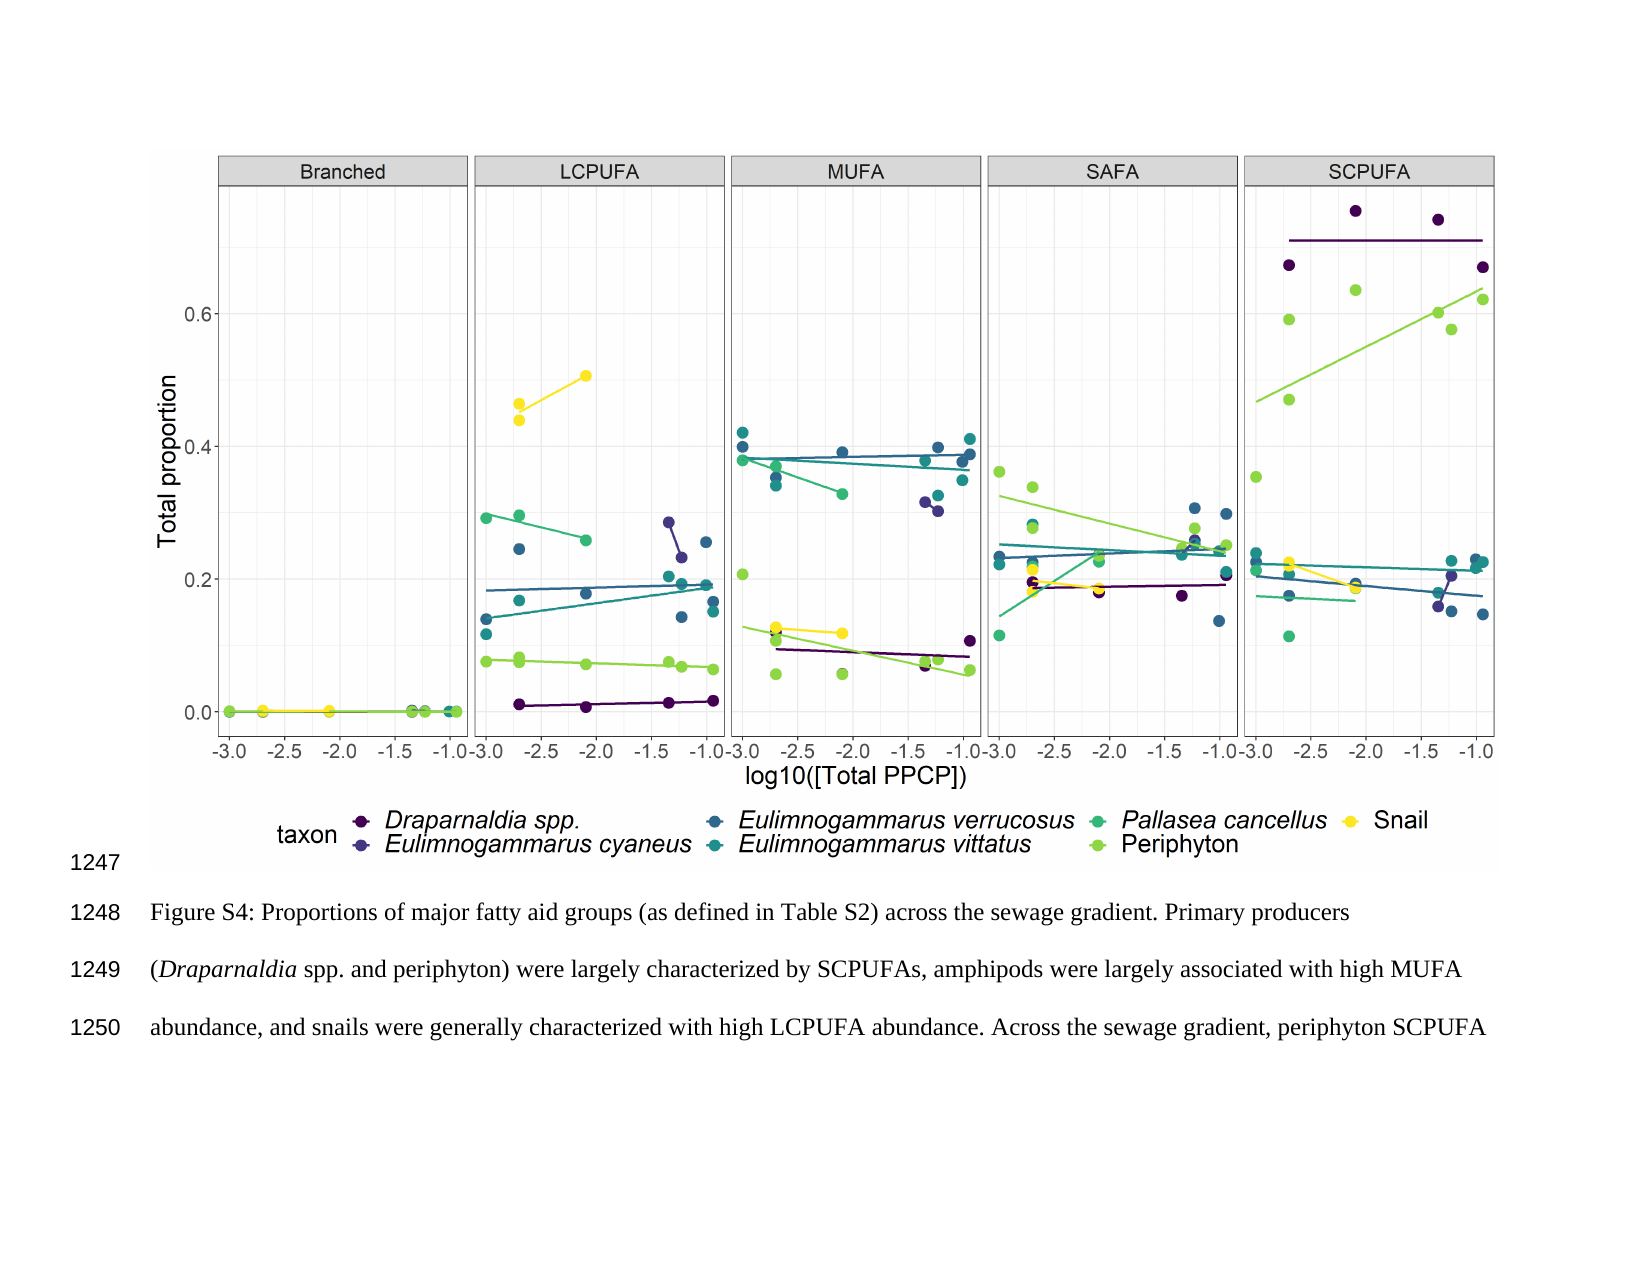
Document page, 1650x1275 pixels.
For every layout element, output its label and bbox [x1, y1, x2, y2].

text [150, 897, 1500, 1040]
picture [150, 150, 1500, 871]
